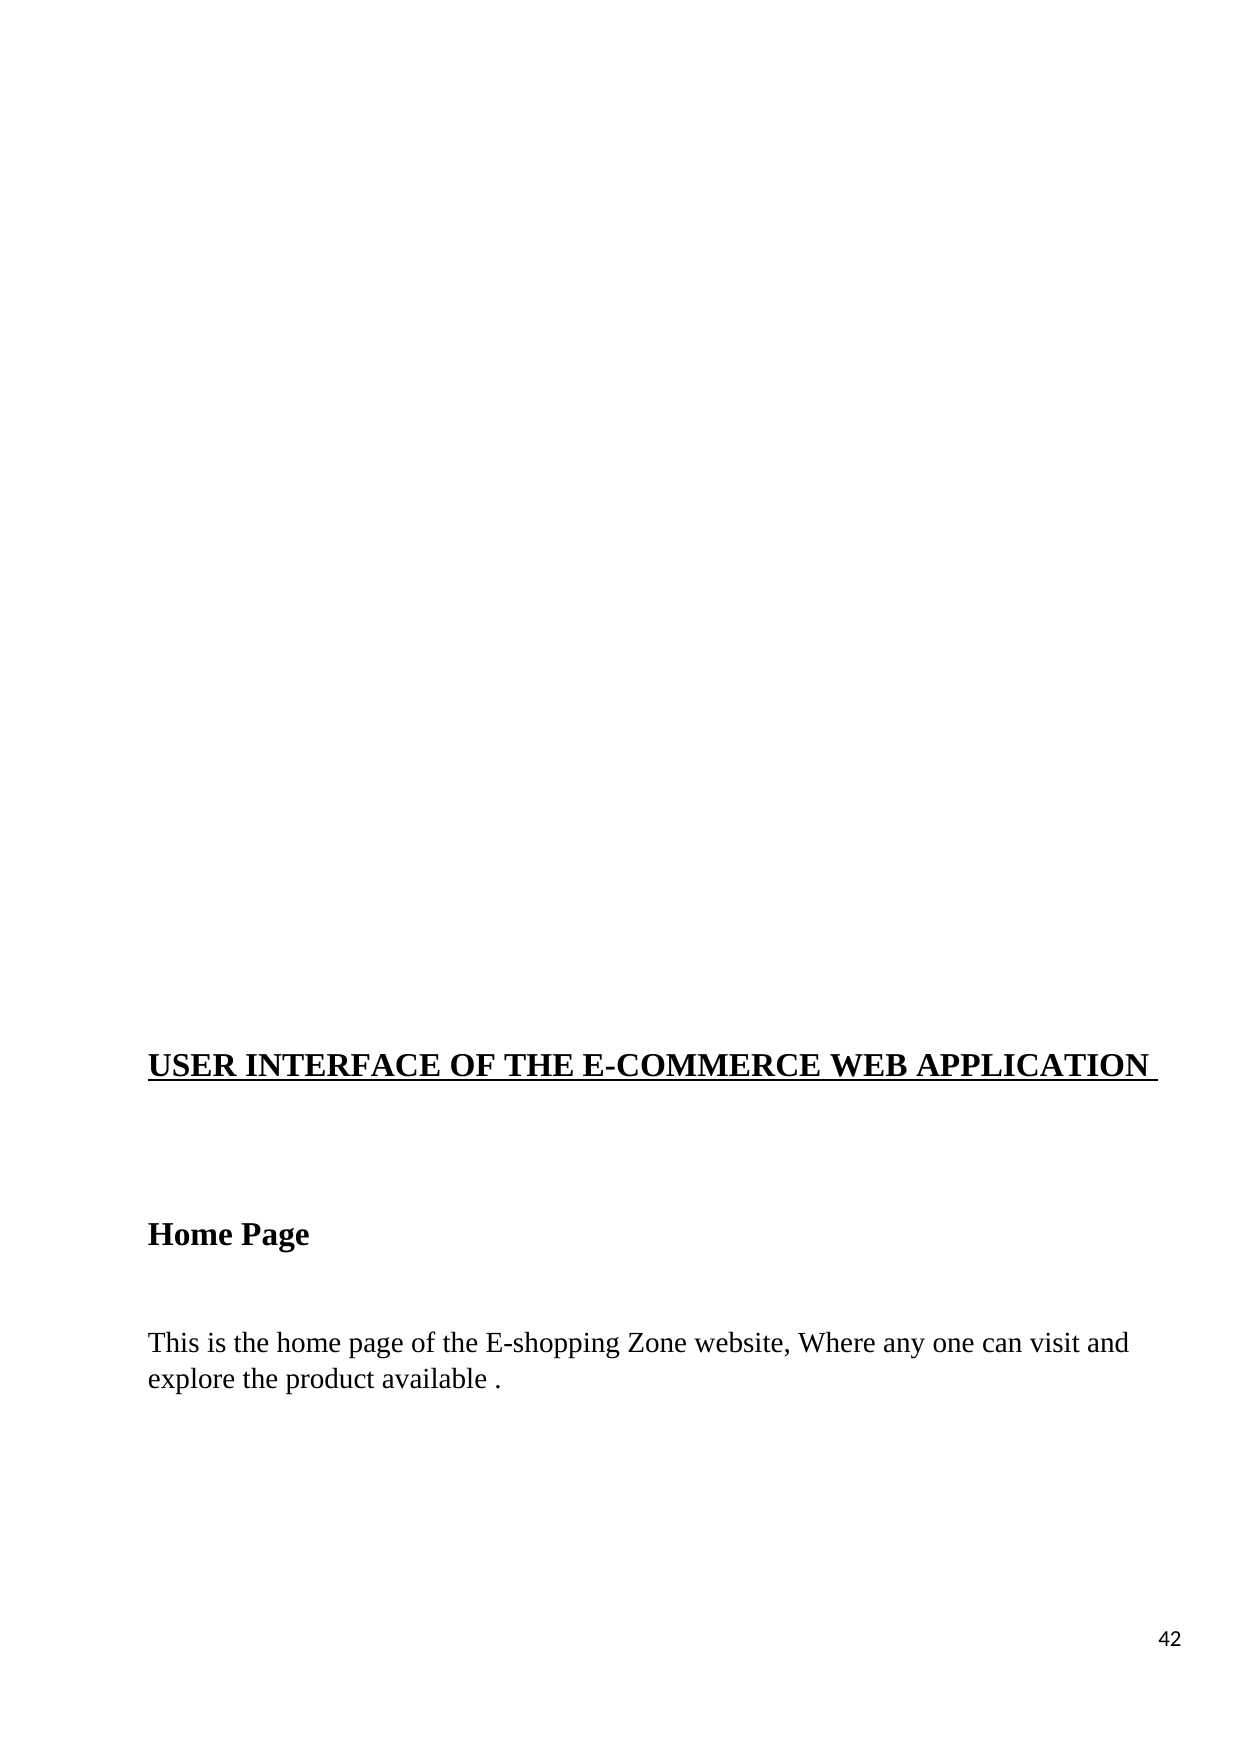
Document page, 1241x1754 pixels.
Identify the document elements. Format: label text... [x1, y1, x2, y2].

text USER INTERFACE OF THE E-COMMERCE WEB APPLICATION [148, 1045, 1181, 1084]
text This is the home page of the E-shopping Zone website, Where any one can visit and explore the product available . [148, 1325, 1181, 1395]
text Home Page [148, 1214, 1181, 1253]
